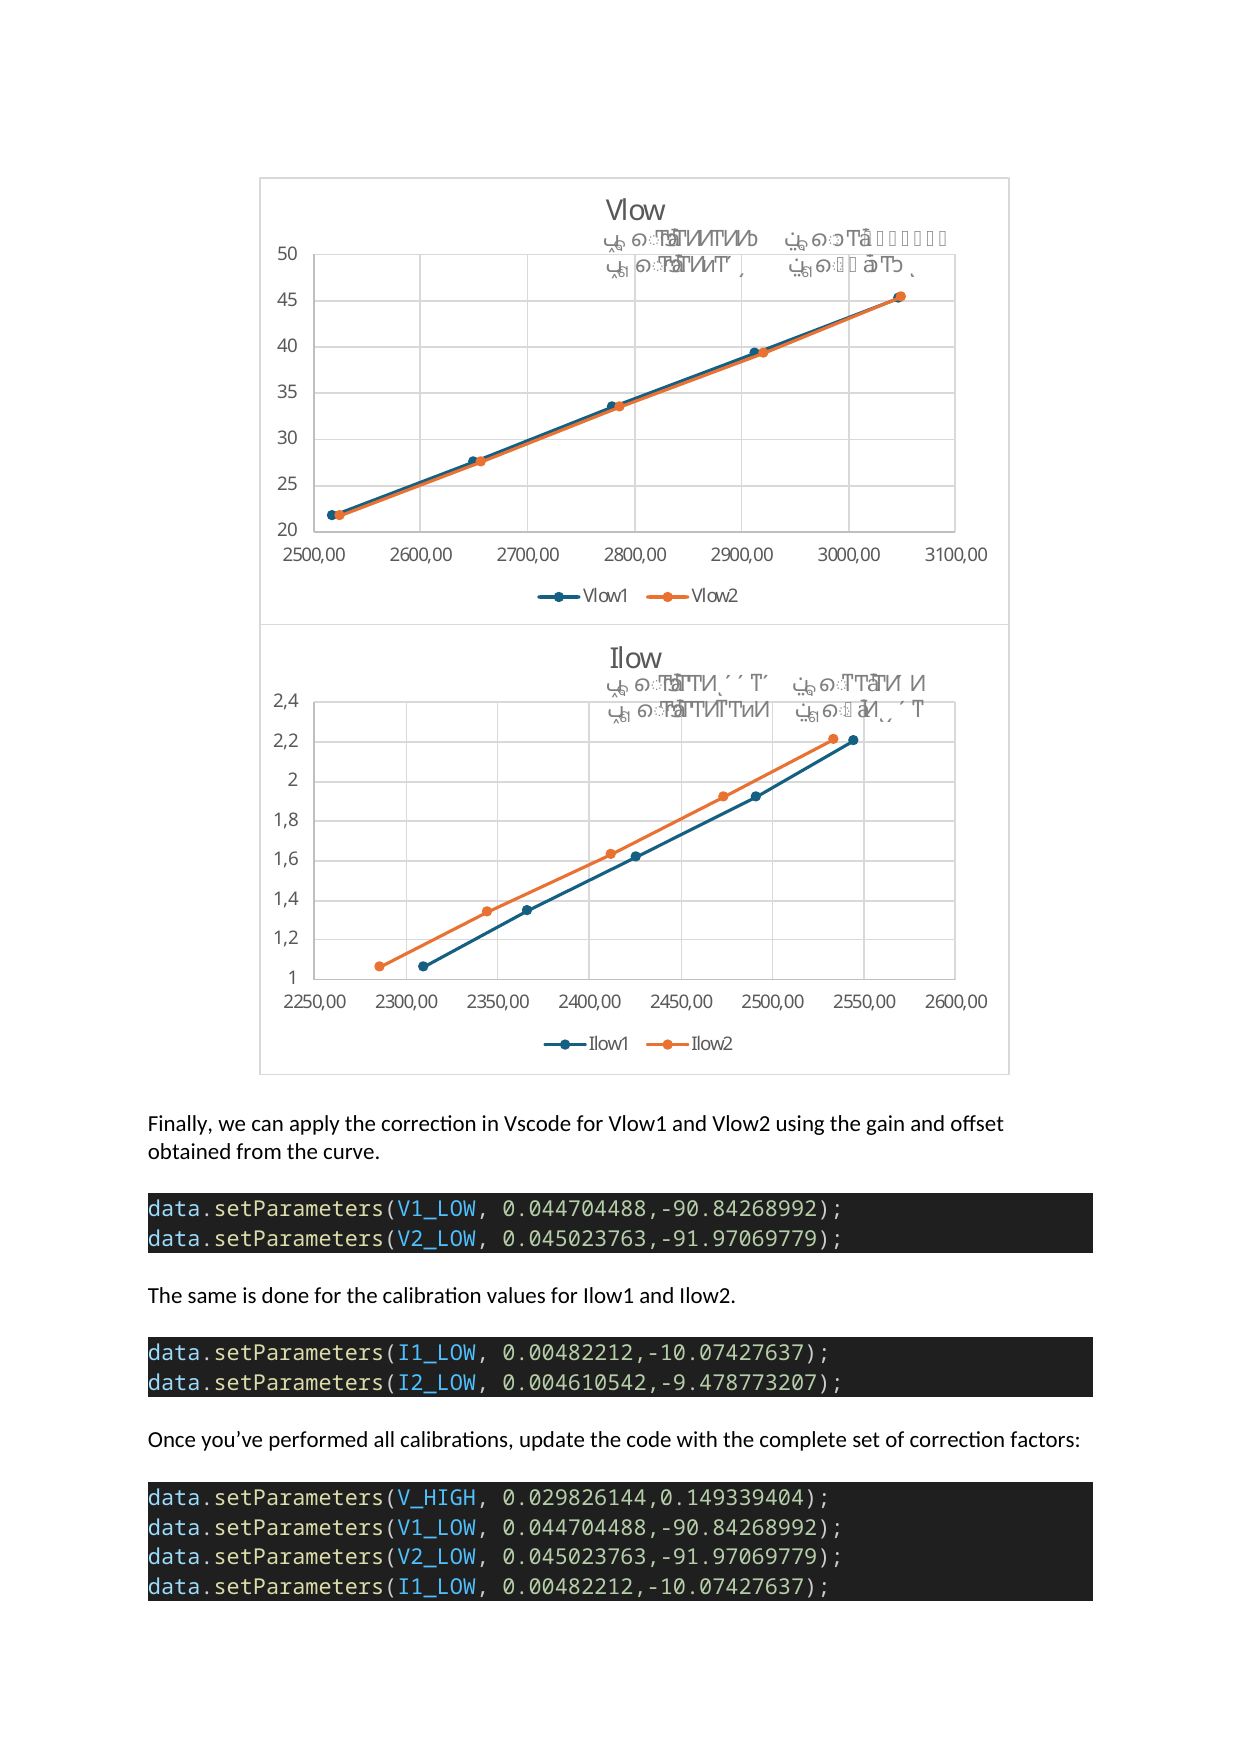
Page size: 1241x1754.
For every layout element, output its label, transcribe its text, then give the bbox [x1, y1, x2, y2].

text data.setParameters(V1_LOW, 0.044704488,-90.84268992); [148, 1193, 1093, 1223]
text The same is done for the calibration values for Ilow1 and Ilow2. [148, 1281, 1093, 1309]
text data.setParameters(I1_LOW, 0.00482212,-10.07427637); [148, 1337, 1093, 1367]
text data.setParameters(V_HIGH, 0.029826144,0.149339404); [148, 1482, 1093, 1512]
text Finally, we can apply the correction in Vscode for Vlow1 and Vlow2 using the gain and offset obtained from the curve. [148, 1109, 1093, 1165]
text data.setParameters(V1_LOW, 0.044704488,-90.84268992); [148, 1512, 1093, 1541]
text data.setParameters(I1_LOW, 0.00482212,-10.07427637); [148, 1571, 1093, 1601]
text data.setParameters(I2_LOW, 0.004610542,-9.478773207); [148, 1367, 1093, 1397]
text data.setParameters(V2_LOW, 0.045023763,-91.97069779); [148, 1223, 1093, 1253]
text Once you’ve performed all calibrations, update the code with the complete set of correction factors: [148, 1425, 1093, 1453]
text data.setParameters(V2_LOW, 0.045023763,-91.97069779); [148, 1541, 1093, 1571]
